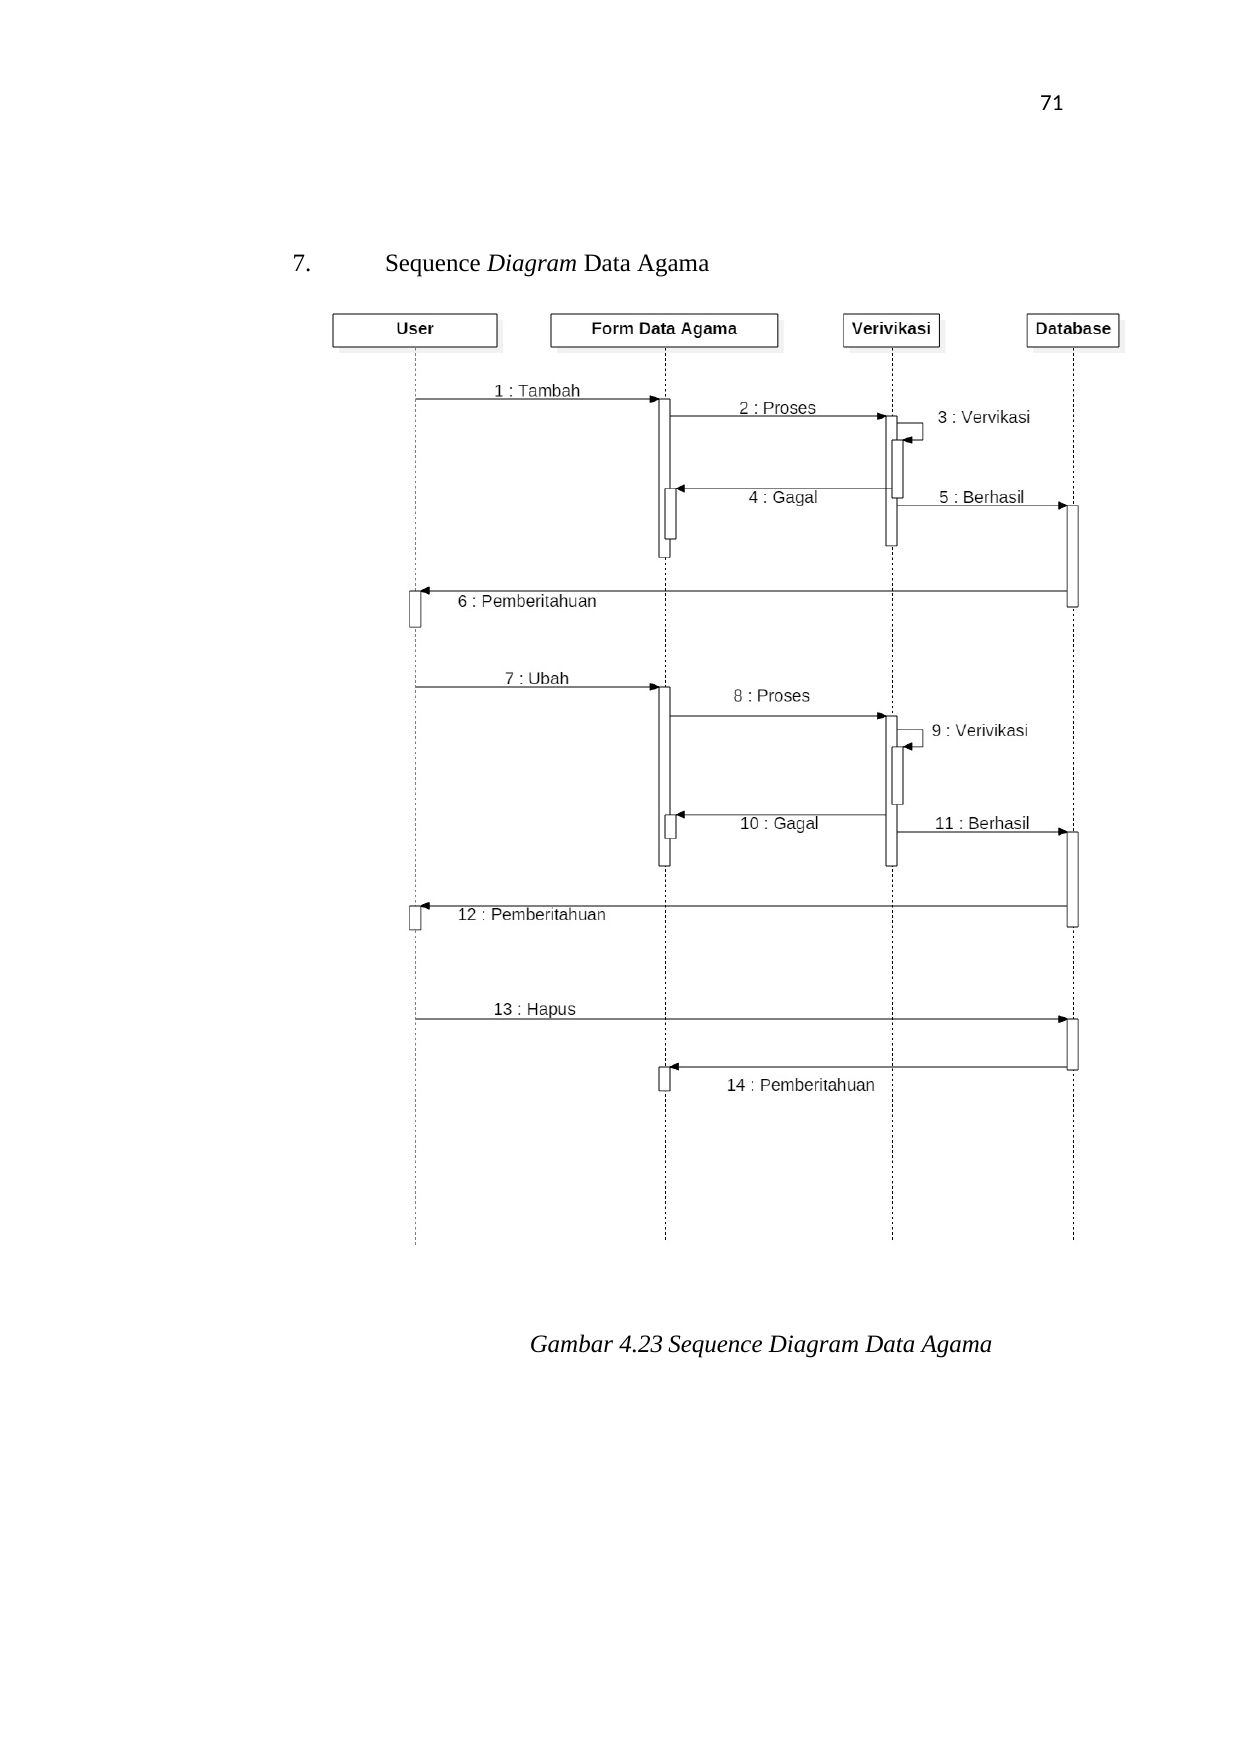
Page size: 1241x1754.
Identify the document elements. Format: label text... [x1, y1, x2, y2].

picture [325, 305, 1152, 1281]
text Gambar 4.23 Sequence Diagram Data Agama [386, 1329, 1063, 1358]
list Sequence Diagram Data Agama [311, 248, 1063, 277]
